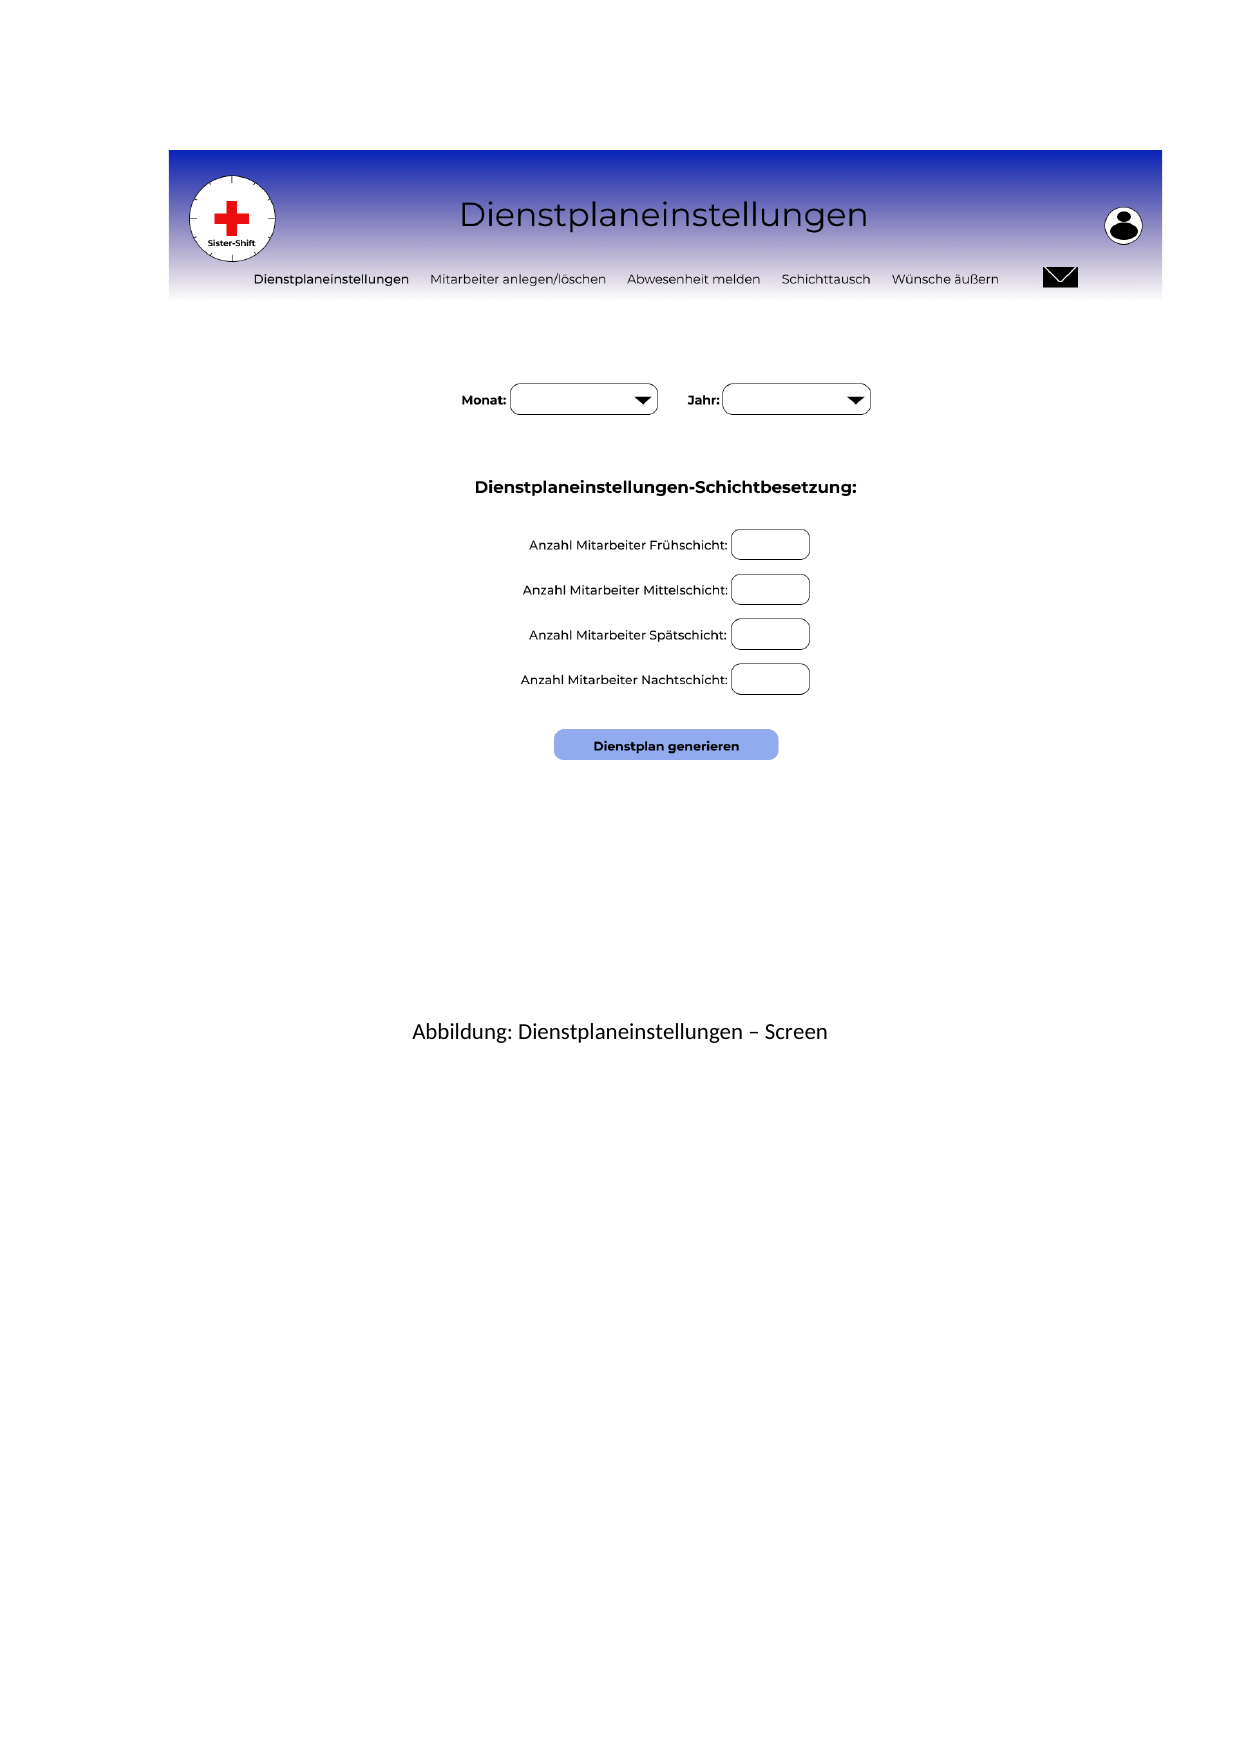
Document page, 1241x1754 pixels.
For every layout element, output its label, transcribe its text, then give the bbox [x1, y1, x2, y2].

text Abbildung: Dienstplaneinstellungen – Screen [150, 150, 1090, 1045]
